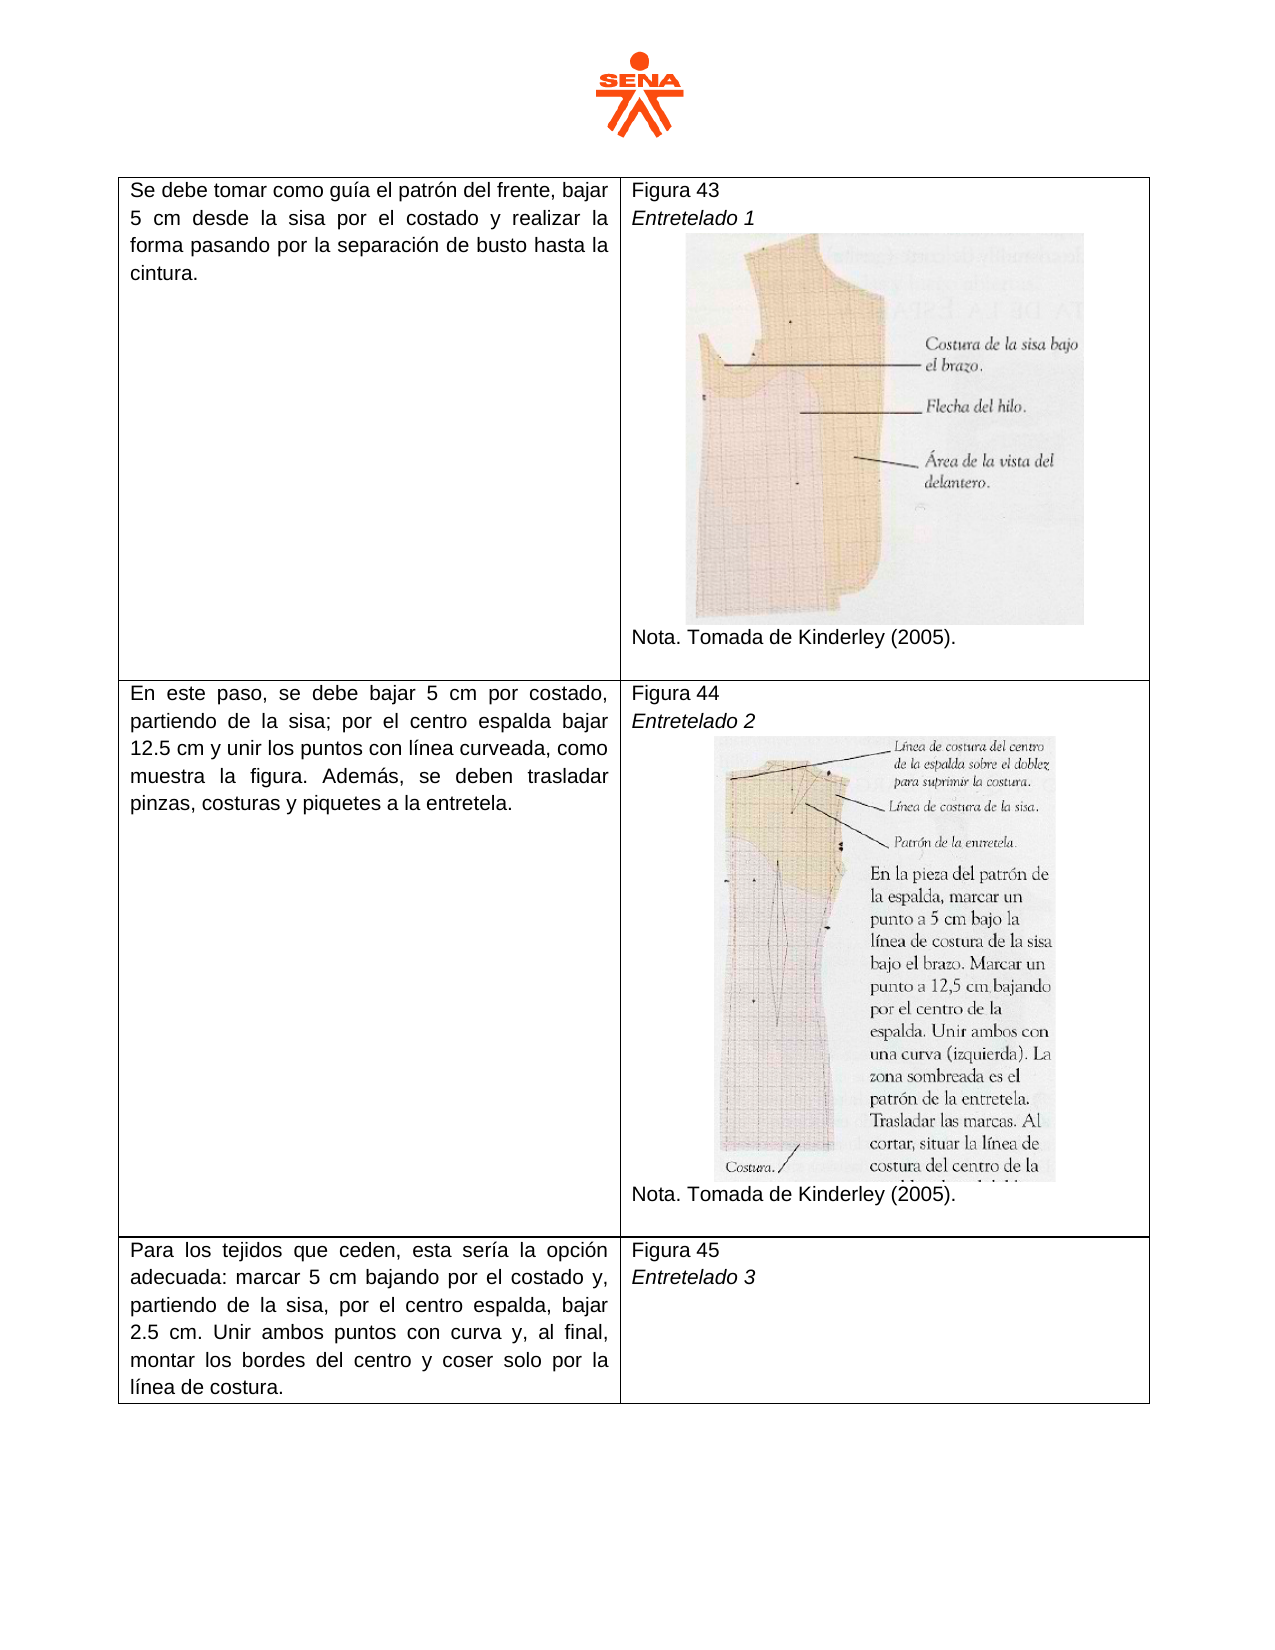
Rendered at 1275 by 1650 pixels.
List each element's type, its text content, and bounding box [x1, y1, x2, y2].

picture [685, 233, 1084, 625]
picture [714, 736, 1056, 1182]
table_cell Figura 45 Entretelado 3 Nota. Tomada de Kinderley (2005). [621, 1238, 1149, 1403]
table_header Figura 43 Entretelado 1 Nota. Tomada de Kinderley (2005). [621, 178, 1149, 680]
picture [585, 48, 690, 142]
table_cell Figura 44 Entretelado 2 Nota. Tomada de Kinderley (2005). [621, 681, 1149, 1236]
table_cell En este paso, se debe bajar 5 cm por costado, partiendo de la sisa; por el centro espalda bajar 12.5 cm y unir los puntos con línea curveada, como muestra la figura. Además, se deben trasladar pinzas, costuras y piquetes a la entretela. [119, 681, 620, 1236]
table_header Se debe tomar como guía el patrón del frente, bajar 5 cm desde la sisa por el costado y realizar la forma pasando por la separación de busto hasta la cintura. [119, 178, 620, 680]
